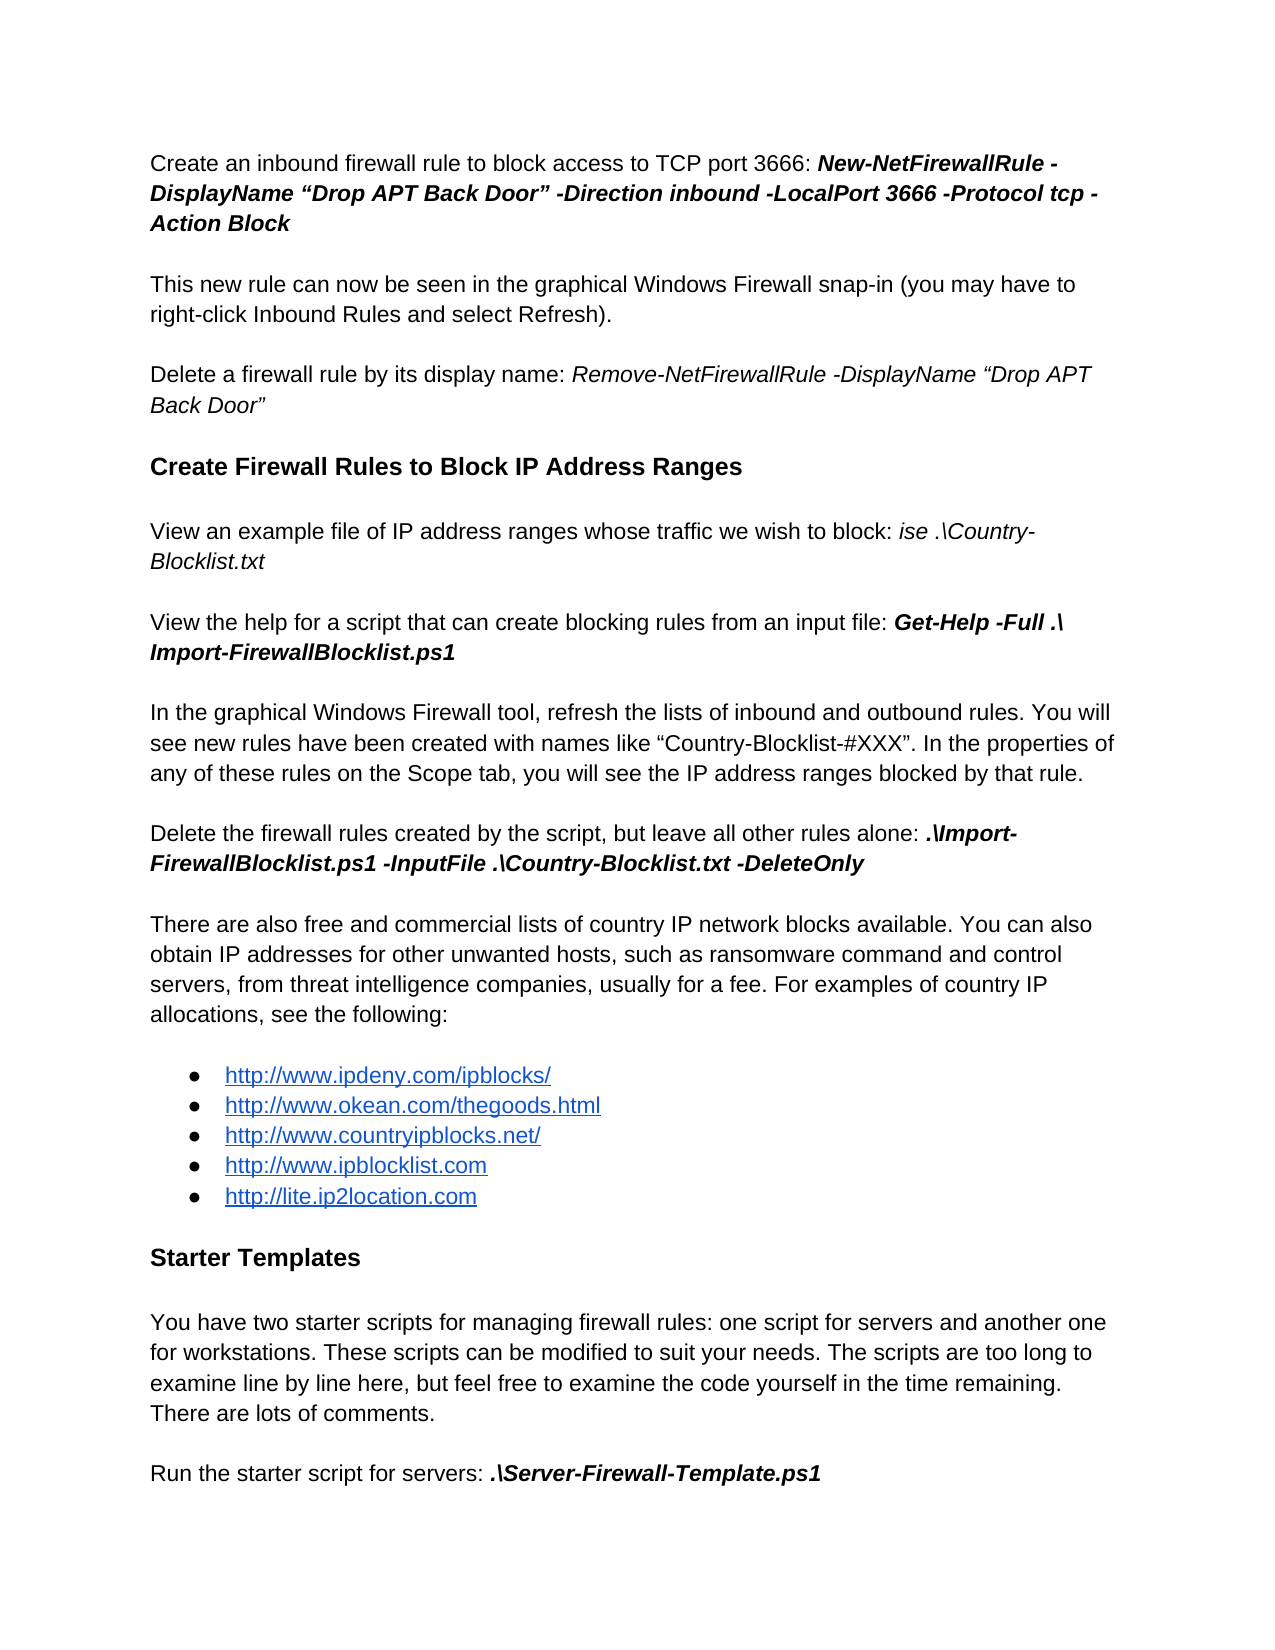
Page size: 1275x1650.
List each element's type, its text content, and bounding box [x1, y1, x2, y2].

text Delete a firewall rule by its display name: Remove-NetFirewallRule -DisplayName “Drop APT Back Door” [150, 361, 1125, 418]
text Delete the firewall rules created by the script, but leave all other rules alone: .\Import-FirewallBlocklist.ps1 -InputFile .\Country-Blocklist.txt -DeleteOnly [150, 820, 1125, 877]
text Starter Templates [150, 1243, 1125, 1272]
text Create an inbound firewall rule to block access to TCP port 3666: New-NetFirewallRule -DisplayName “Drop APT Back Door” -Direction inbound -LocalPort 3666 -Protocol tcp -Action Block [150, 150, 1125, 237]
text Create Firewall Rules to Block IP Address Ranges [150, 452, 1125, 481]
text In the graphical Windows Firewall tool, refresh the lists of inbound and outbound rules. You will see new rules have been created with names like “Country-Blocklist-#XXX”. In the properties of any of these rules on the Scope tab, you will see the IP address ranges blocked by that rule. [150, 699, 1125, 786]
list http://lite.ip2location.com [187, 1183, 1125, 1209]
text View an example file of IP address ranges whose traffic we wish to block: ise .\Country-Blocklist.txt [150, 518, 1125, 575]
text Run the starter script for servers: .\Server-Firewall-Template.ps1 [150, 1460, 1125, 1487]
list http://www.okean.com/thegoods.html [187, 1092, 1125, 1118]
list http://www.countryipblocks.net/ [187, 1122, 1125, 1149]
text View the help for a script that can create blocking rules from an input file: Get-Help -Full .\Import-FirewallBlocklist.ps1 [150, 609, 1125, 665]
list http://www.ipblocklist.com [187, 1152, 1125, 1179]
list http://www.ipdeny.com/ipblocks/ [187, 1062, 1125, 1088]
text This new rule can now be seen in the graphical Windows Firewall snap-in (you may have to right-click Inbound Rules and select Refresh). [150, 271, 1125, 327]
text There are also free and commercial lists of country IP network blocks available. You can also obtain IP addresses for other unwanted hosts, such as ransomware command and control servers, from threat intelligence companies, usually for a fee. For examples of country IP allocations, see the following: [150, 911, 1125, 1028]
text You have two starter scripts for managing firewall rules: one script for servers and another one for workstations. These scripts can be modified to suit your needs. The scripts are too long to examine line by line here, but feel free to examine the code yourself in the time remaining. There are lots of comments. [150, 1309, 1125, 1426]
